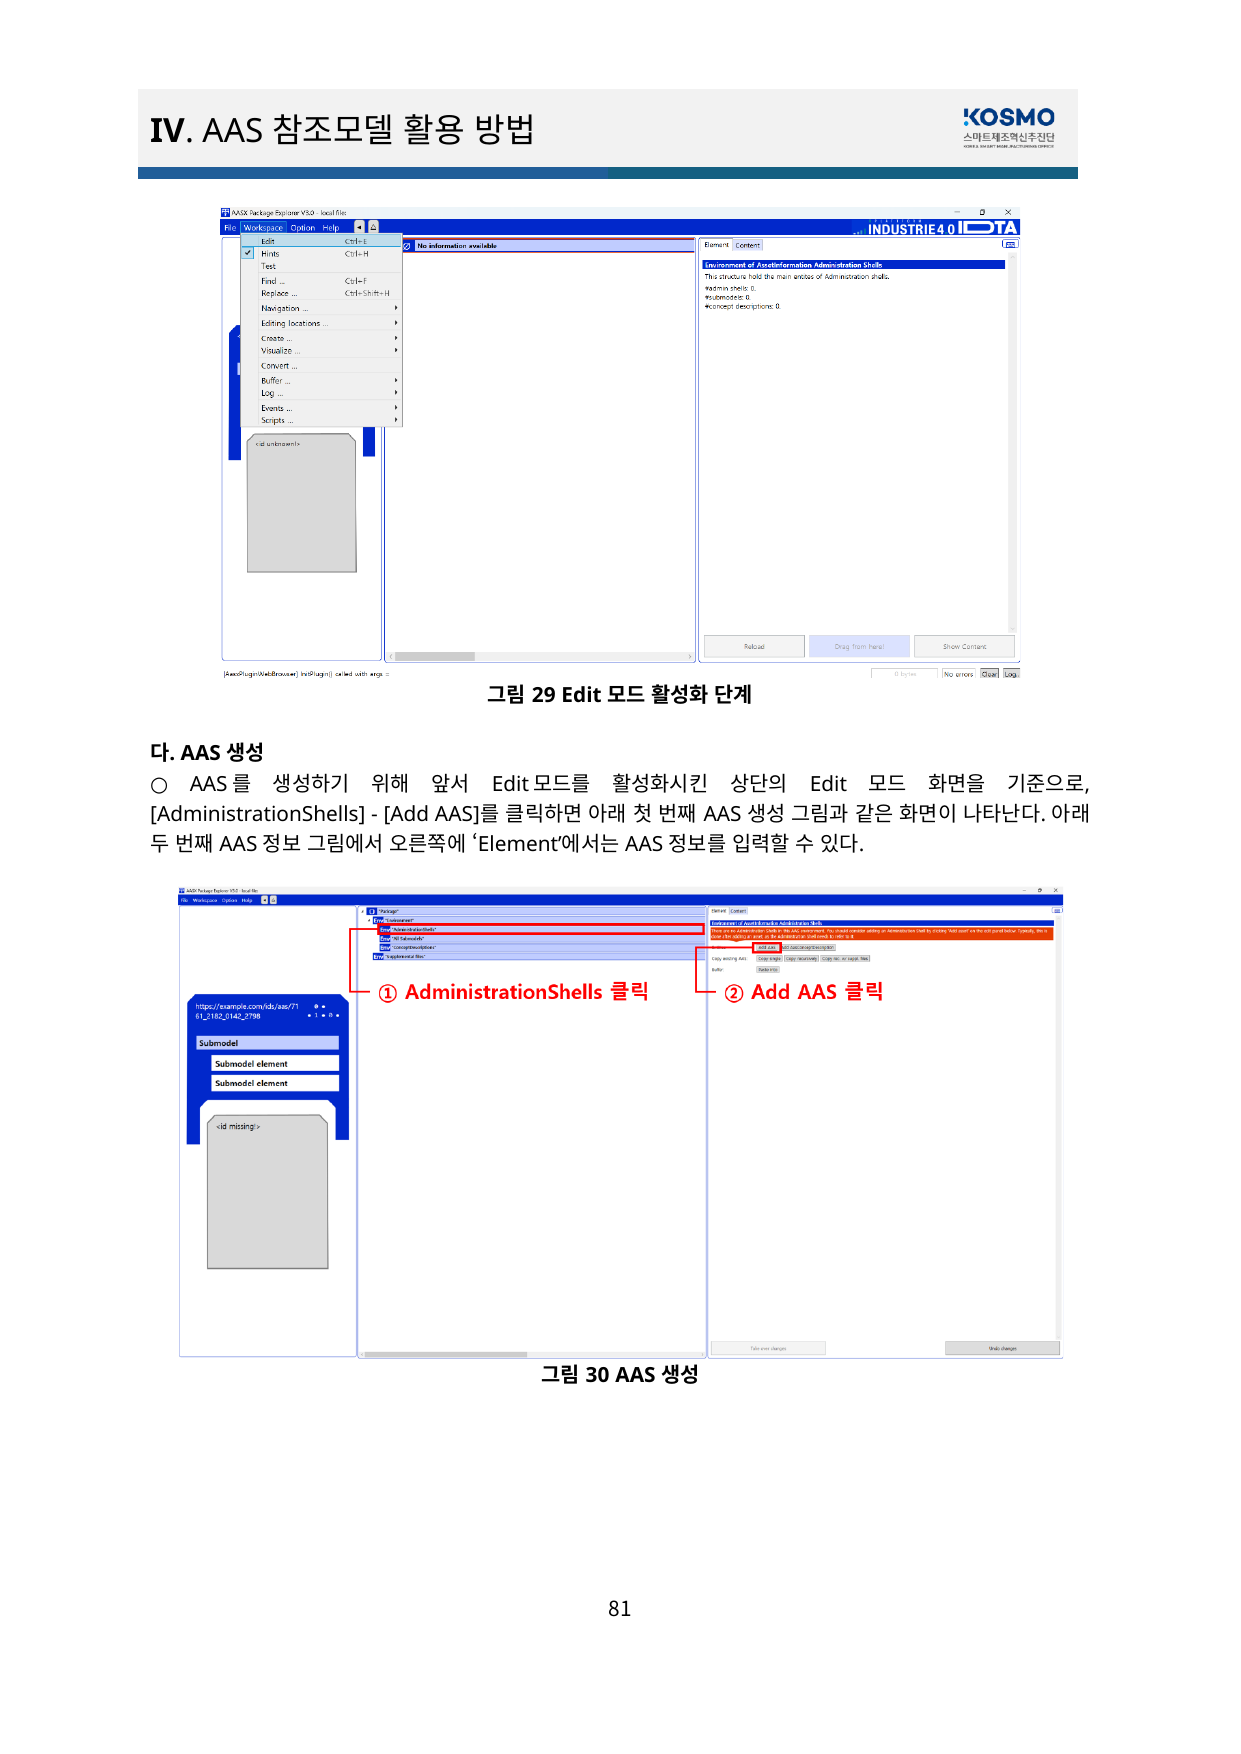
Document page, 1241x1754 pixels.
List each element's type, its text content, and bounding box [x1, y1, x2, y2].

text ○ AAS를 생성하기 위해 앞서 Edit모드를 활성화시킨 상단의 Edit 모드 화면을 기준으로, [AdministrationShells] - [Add AAS]를 클릭하면 아래 첫 번째 AAS 생성 그림과 같은 화면이 나타난다. 아래 두 번째 AAS 정보 그림에서 오른쪽에 ‘Element’에서는 AAS 정보를 입력할 수 있다. [150, 767, 1090, 858]
text 그림 29 Edit 모드 활성화 단계 [150, 678, 1090, 708]
picture [220, 207, 1020, 678]
text 다. AAS 생성 [150, 737, 1090, 767]
picture [177, 886, 1064, 1359]
text 그림 30 AAS 생성 [150, 1358, 1090, 1388]
picture [963, 108, 1055, 148]
